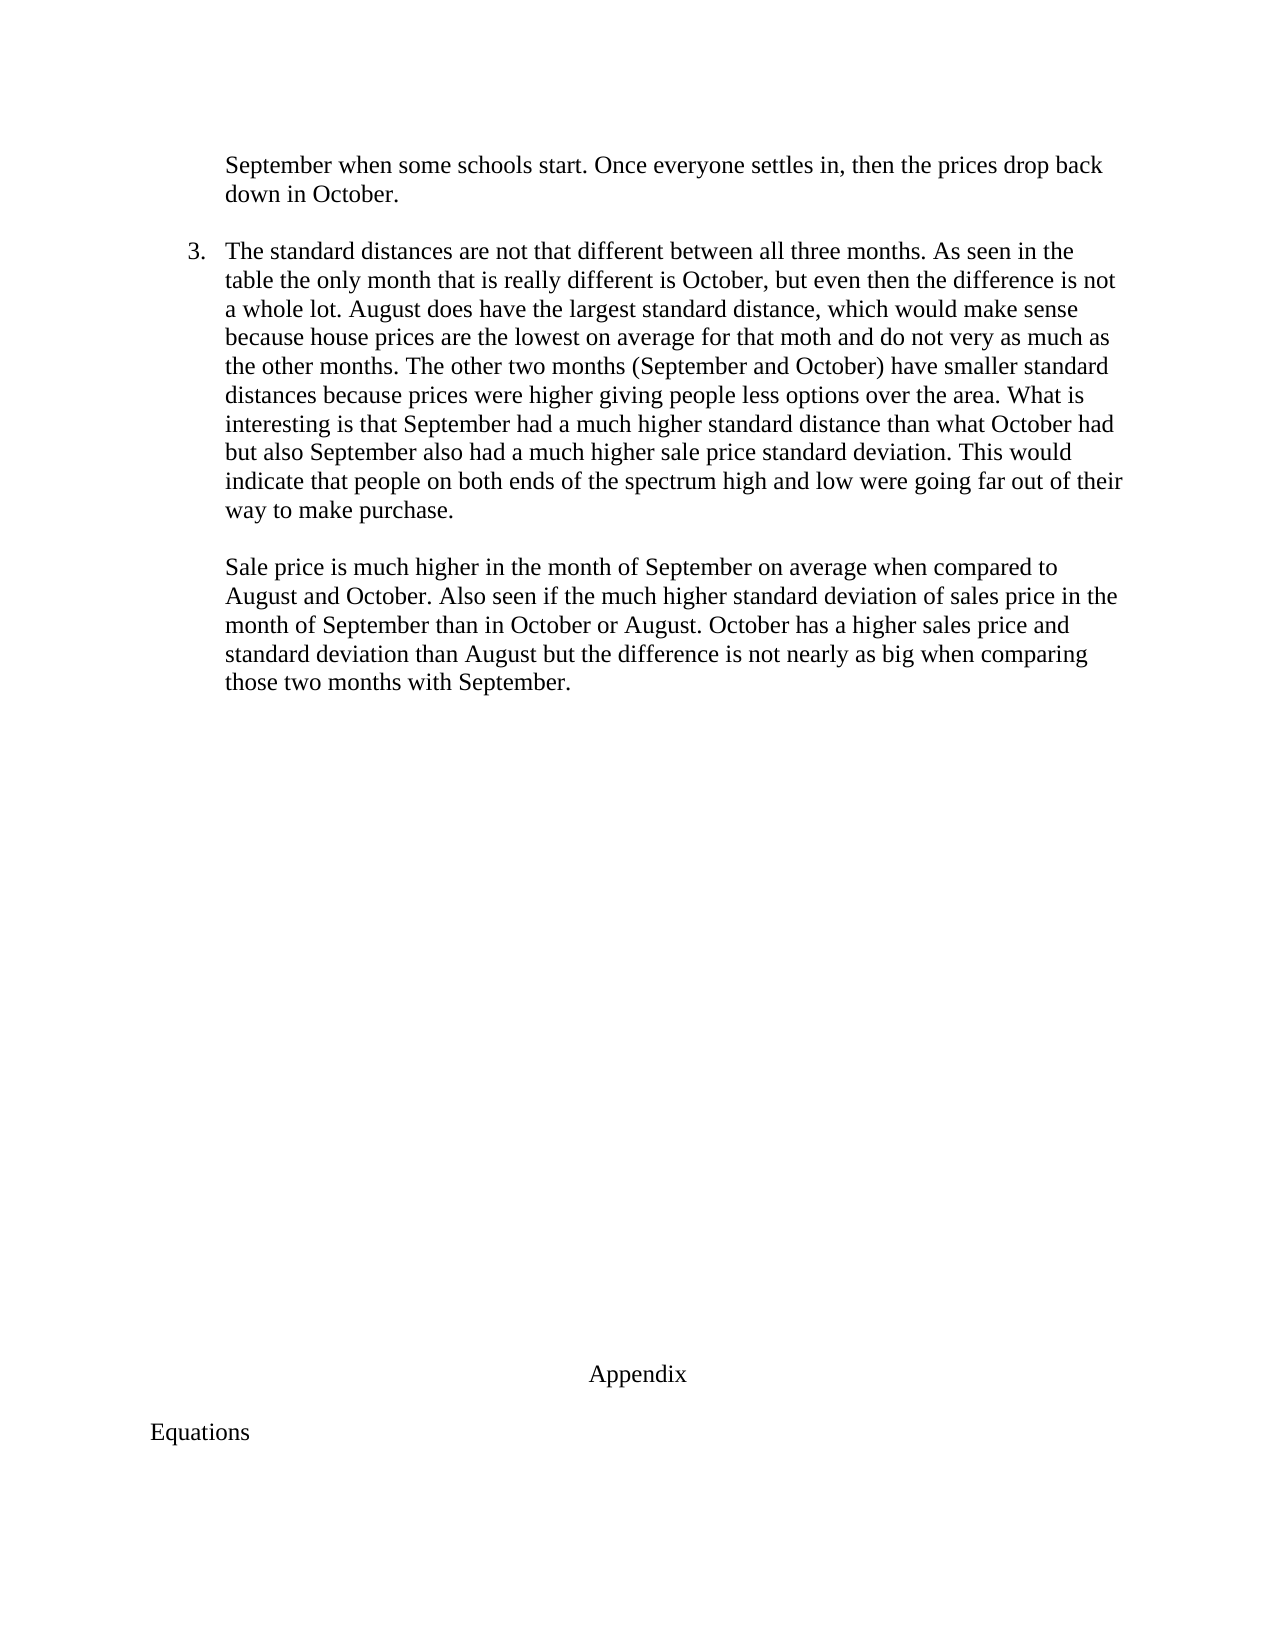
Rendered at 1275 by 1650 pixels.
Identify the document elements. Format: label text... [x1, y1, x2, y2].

text Equations [150, 1417, 1125, 1446]
list The standard distances are not that different between all three months. As seen in the table the only month that is really different is October, but even then the difference is not a whole lot. August does have the largest standard distance, which would make sense because house prices are the lowest on average for that moth and do not very as much as the other months. The other two months (September and October) have smaller standard distances because prices were higher giving people less options over the area. What is interesting is that September had a much higher standard distance than what October had but also September also had a much higher sale price standard deviation. This would indicate that people on both ends of the spectrum high and low were going far out of their way to make purchase. Sale price is much higher in the month of September on average when compared to August and October. Also seen if the much higher standard deviation of sales price in the month of September than in October or August. October has a higher sales price and standard deviation than August but the difference is not nearly as big when comparing those two months with September. [187, 236, 1125, 756]
text Appendix [150, 1359, 1125, 1388]
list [225, 150, 1125, 207]
